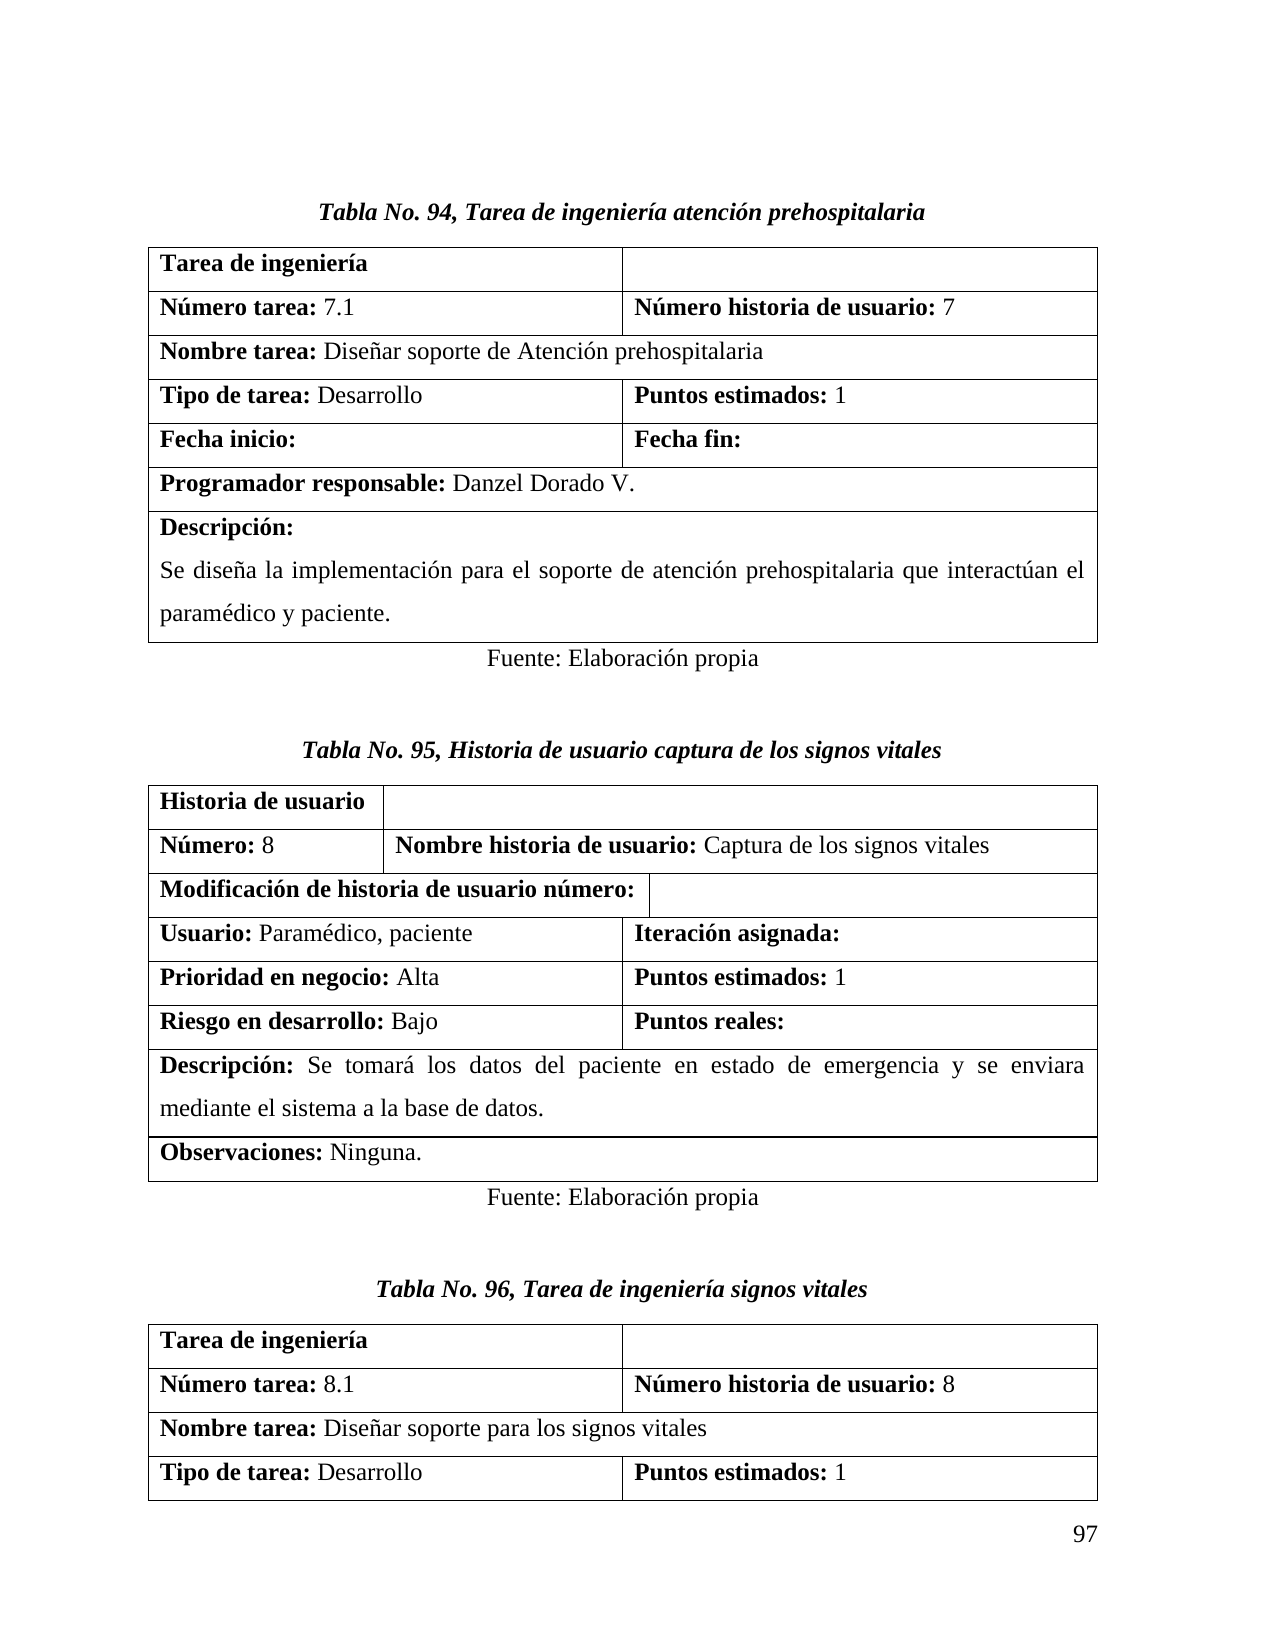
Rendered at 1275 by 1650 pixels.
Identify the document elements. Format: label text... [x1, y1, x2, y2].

table_header [384, 786, 1097, 829]
table_cell Usuario: Paramédico, paciente [149, 918, 622, 961]
table_cell Fecha inicio: [149, 424, 622, 467]
table_cell Modificación de historia de usuario número: [149, 874, 649, 917]
table_cell Observaciones: Ninguna. [149, 1138, 1097, 1181]
table_cell Nombre historia de usuario: Captura de los signos vitales [384, 830, 1097, 873]
text Fuente: Elaboración propia [148, 1182, 1098, 1210]
table_cell Tipo de tarea: Desarrollo [149, 1457, 622, 1500]
text Tabla No. 94, Tarea de ingeniería atención prehospitalaria [148, 197, 1098, 226]
table_header [623, 248, 1097, 291]
table_cell Descripción: Se tomará los datos del paciente en estado de emergencia y se enviara mediante el sistema a la base de datos. [149, 1050, 1097, 1136]
table_header Historia de usuario [149, 786, 383, 829]
table_cell Puntos reales: [623, 1006, 1097, 1049]
table_cell Puntos estimados: 1 [623, 380, 1097, 423]
table_cell Número tarea: 8.1 [149, 1369, 622, 1412]
table_cell Número: 8 [149, 830, 383, 873]
text Fuente: Elaboración propia [148, 643, 1098, 671]
table_cell Tipo de tarea: Desarrollo [149, 380, 622, 423]
table_cell Riesgo en desarrollo: Bajo [149, 1006, 622, 1049]
table_cell Iteración asignada: [623, 918, 1097, 961]
table_cell Fecha fin: [623, 424, 1097, 467]
table_cell Número tarea: 7.1 [149, 292, 622, 335]
table_cell Descripción: Se diseña la implementación para el soporte de atención prehospitalaria que interactúan el paramédico y paciente. [149, 512, 1097, 642]
table_cell Programador responsable: Danzel Dorado V. [149, 468, 1097, 511]
table_cell Número historia de usuario: 7 [623, 292, 1097, 335]
table_header Tarea de ingeniería [149, 248, 622, 291]
table_header [623, 1325, 1097, 1368]
table_cell Puntos estimados: 1 [623, 962, 1097, 1005]
table_cell Puntos estimados: 1 [623, 1457, 1097, 1500]
table_cell Nombre tarea: Diseñar soporte para los signos vitales [149, 1413, 1097, 1456]
table_header Tarea de ingeniería [149, 1325, 622, 1368]
table_cell [650, 874, 1097, 917]
table_cell Número historia de usuario: 8 [623, 1369, 1097, 1412]
text Tabla No. 96, Tarea de ingeniería signos vitales [148, 1274, 1098, 1303]
text Tabla No. 95, Historia de usuario captura de los signos vitales [148, 735, 1098, 764]
table_cell Nombre tarea: Diseñar soporte de Atención prehospitalaria [149, 336, 1097, 379]
table_cell Prioridad en negocio: Alta [149, 962, 622, 1005]
